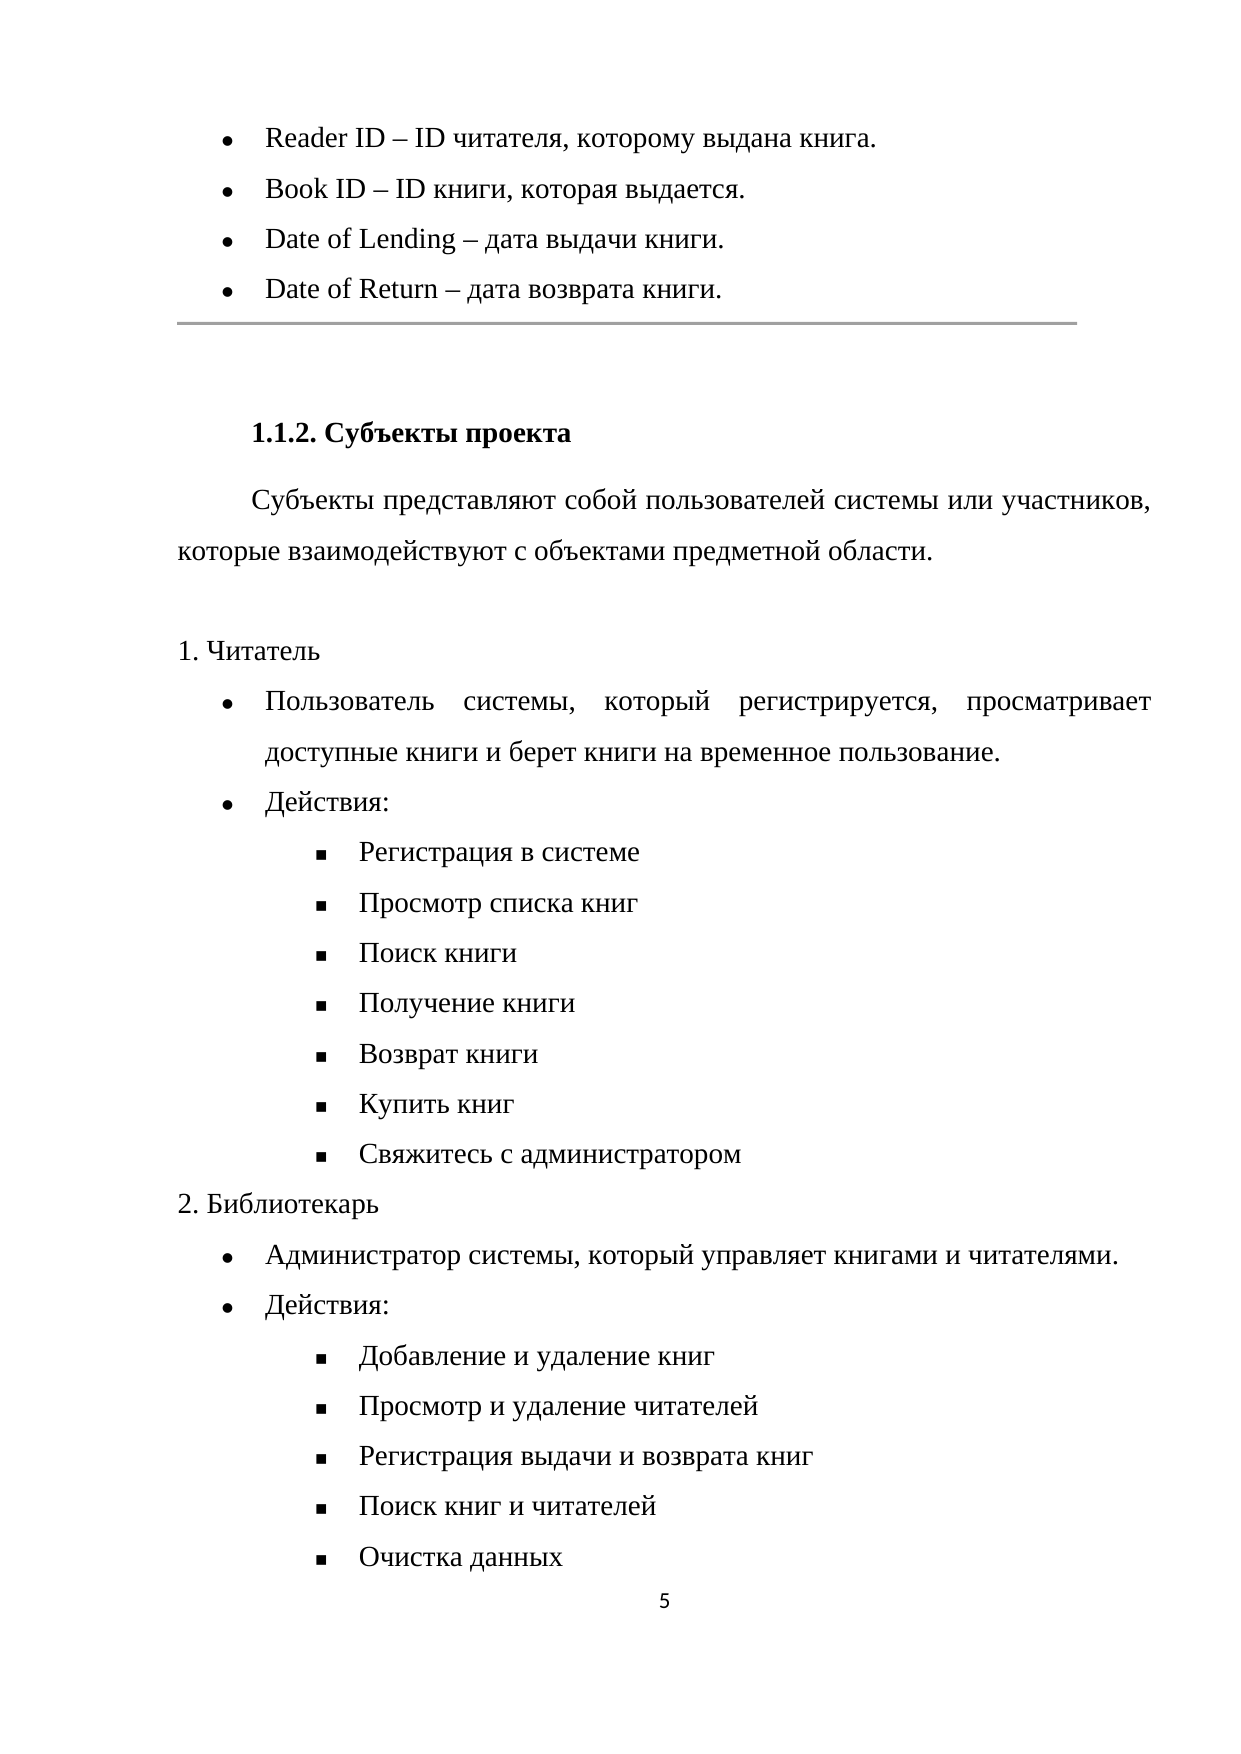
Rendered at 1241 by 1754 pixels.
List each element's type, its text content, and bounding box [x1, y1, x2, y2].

list Поиск книг и читателей [315, 1488, 1152, 1522]
list Регистрация в системе [315, 834, 1152, 868]
list Очистка данных [315, 1539, 1152, 1572]
list Действия: [221, 1287, 1152, 1321]
list Купить книг [315, 1086, 1152, 1119]
list Пользователь системы, который регистрируется, просматривает доступные книги и берет книги на временное пользование. [221, 683, 1152, 767]
list Читатель [177, 633, 1152, 667]
list Book ID – ID книги, которая выдается. [221, 171, 1152, 204]
list Date of Return – дата возврата книги. [221, 271, 1152, 305]
list Возврат книги [315, 1036, 1152, 1069]
list Добавление и удаление книг [315, 1338, 1152, 1371]
list Действия: [221, 784, 1152, 818]
list Date of Lending – дата выдачи книги. [221, 221, 1152, 255]
list Поиск книги [315, 935, 1152, 969]
list Свяжитесь с администратором [315, 1136, 1152, 1170]
list Просмотр списка книг [315, 885, 1152, 918]
list Reader ID – ID читателя, которому выдана книга. [221, 121, 1152, 154]
list Получение книги [315, 985, 1152, 1019]
text 1.1.2. Субъекты проекта [177, 415, 1152, 449]
list Администратор системы, который управляет книгами и читателями. [221, 1237, 1152, 1271]
list Библиотекарь [177, 1187, 1152, 1220]
list Просмотр и удаление читателей [315, 1388, 1152, 1421]
text Субъекты представляют собой пользователей системы или участников, которые взаимодействуют с объектами предметной области. [177, 482, 1152, 566]
list Регистрация выдачи и возврата книг [315, 1438, 1152, 1472]
